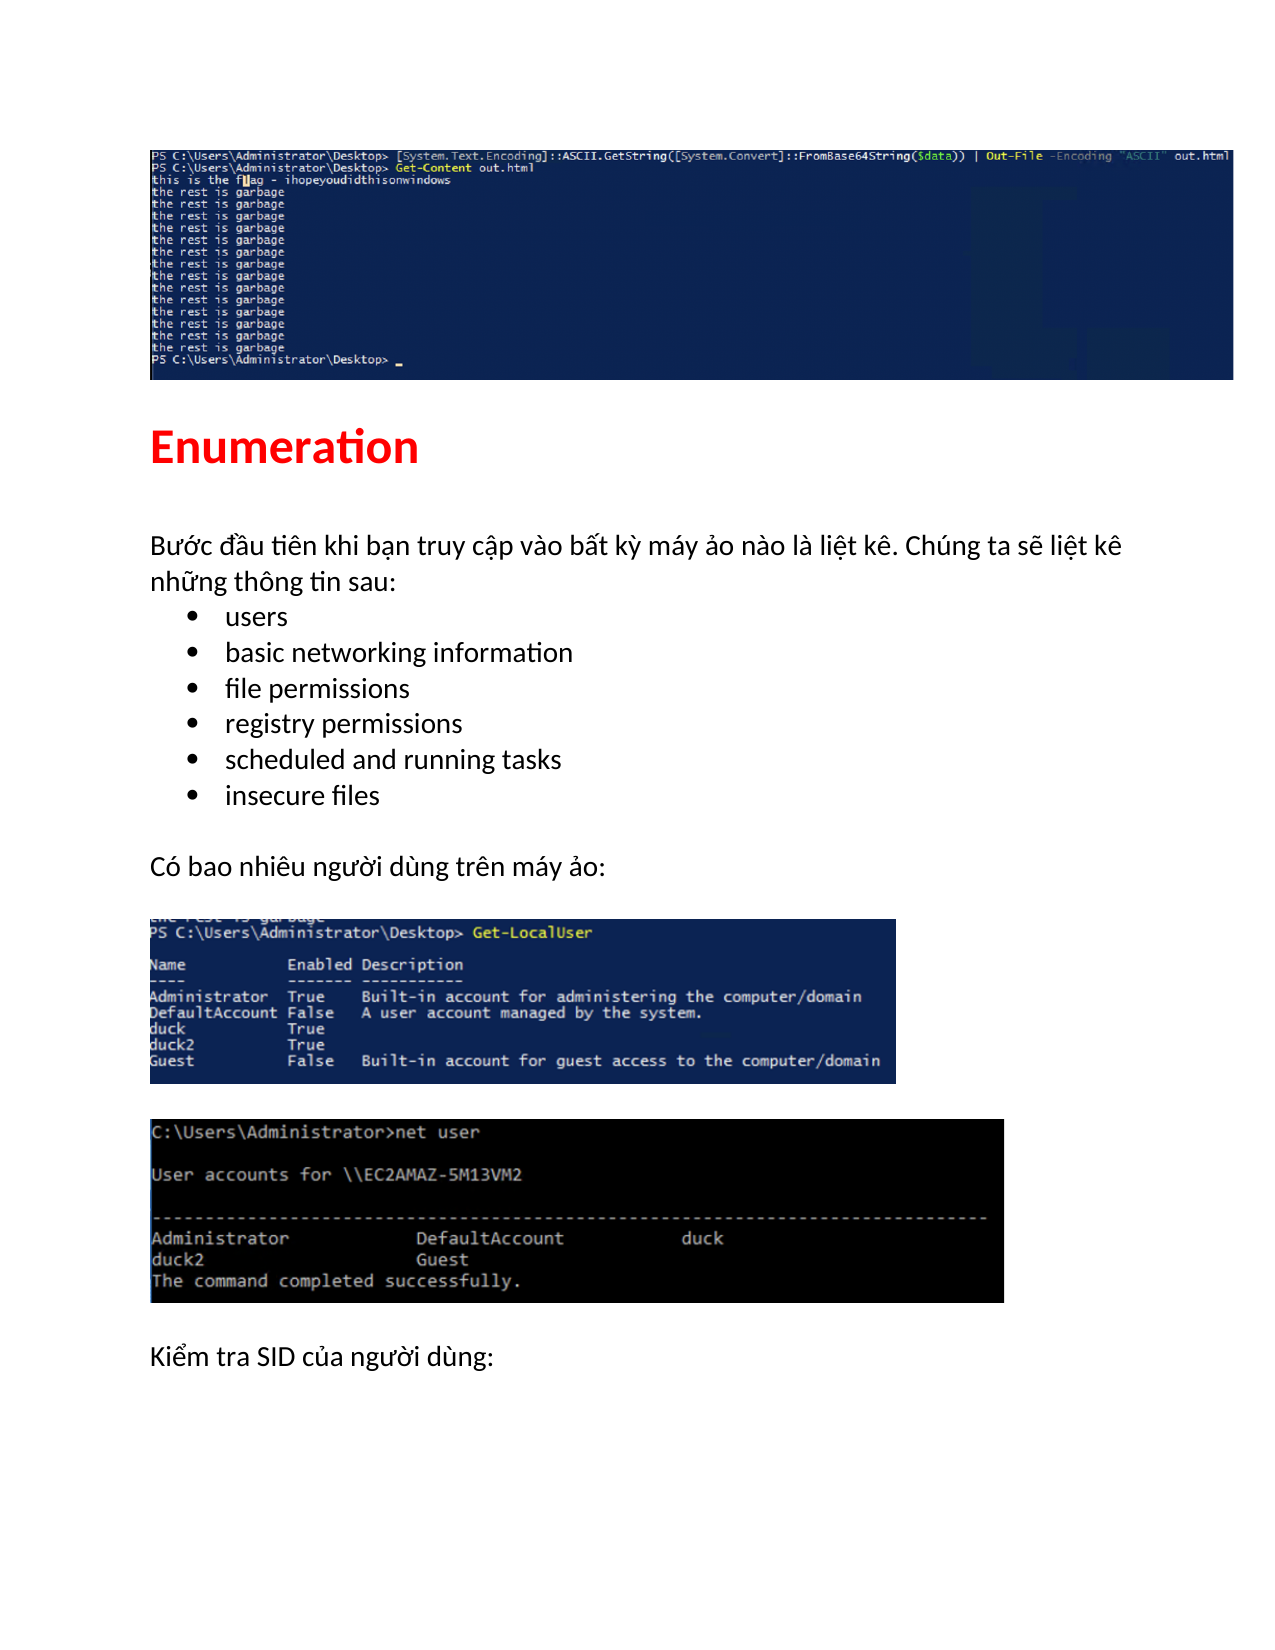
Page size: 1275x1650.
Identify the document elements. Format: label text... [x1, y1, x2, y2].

text Có bao nhiêu người dùng trên máy ảo: [150, 848, 1125, 883]
list users [187, 598, 1125, 634]
text Bước đầu tiên khi bạn truy cập vào bất kỳ máy ảo nào là liệt kê. Chúng ta sẽ liệt kê những thông tin sau: [150, 527, 1125, 598]
text Kiểm tra SID của người dùng: [150, 1338, 1125, 1374]
list scheduled and running tasks [187, 741, 1125, 777]
picture [150, 1119, 1005, 1303]
list file permissions [187, 670, 1125, 705]
picture [150, 150, 1234, 380]
list registry permissions [187, 705, 1125, 741]
list basic networking information [187, 634, 1125, 670]
picture [150, 919, 896, 1084]
list insecure files [187, 777, 1125, 812]
text Enumeration [150, 415, 1125, 476]
